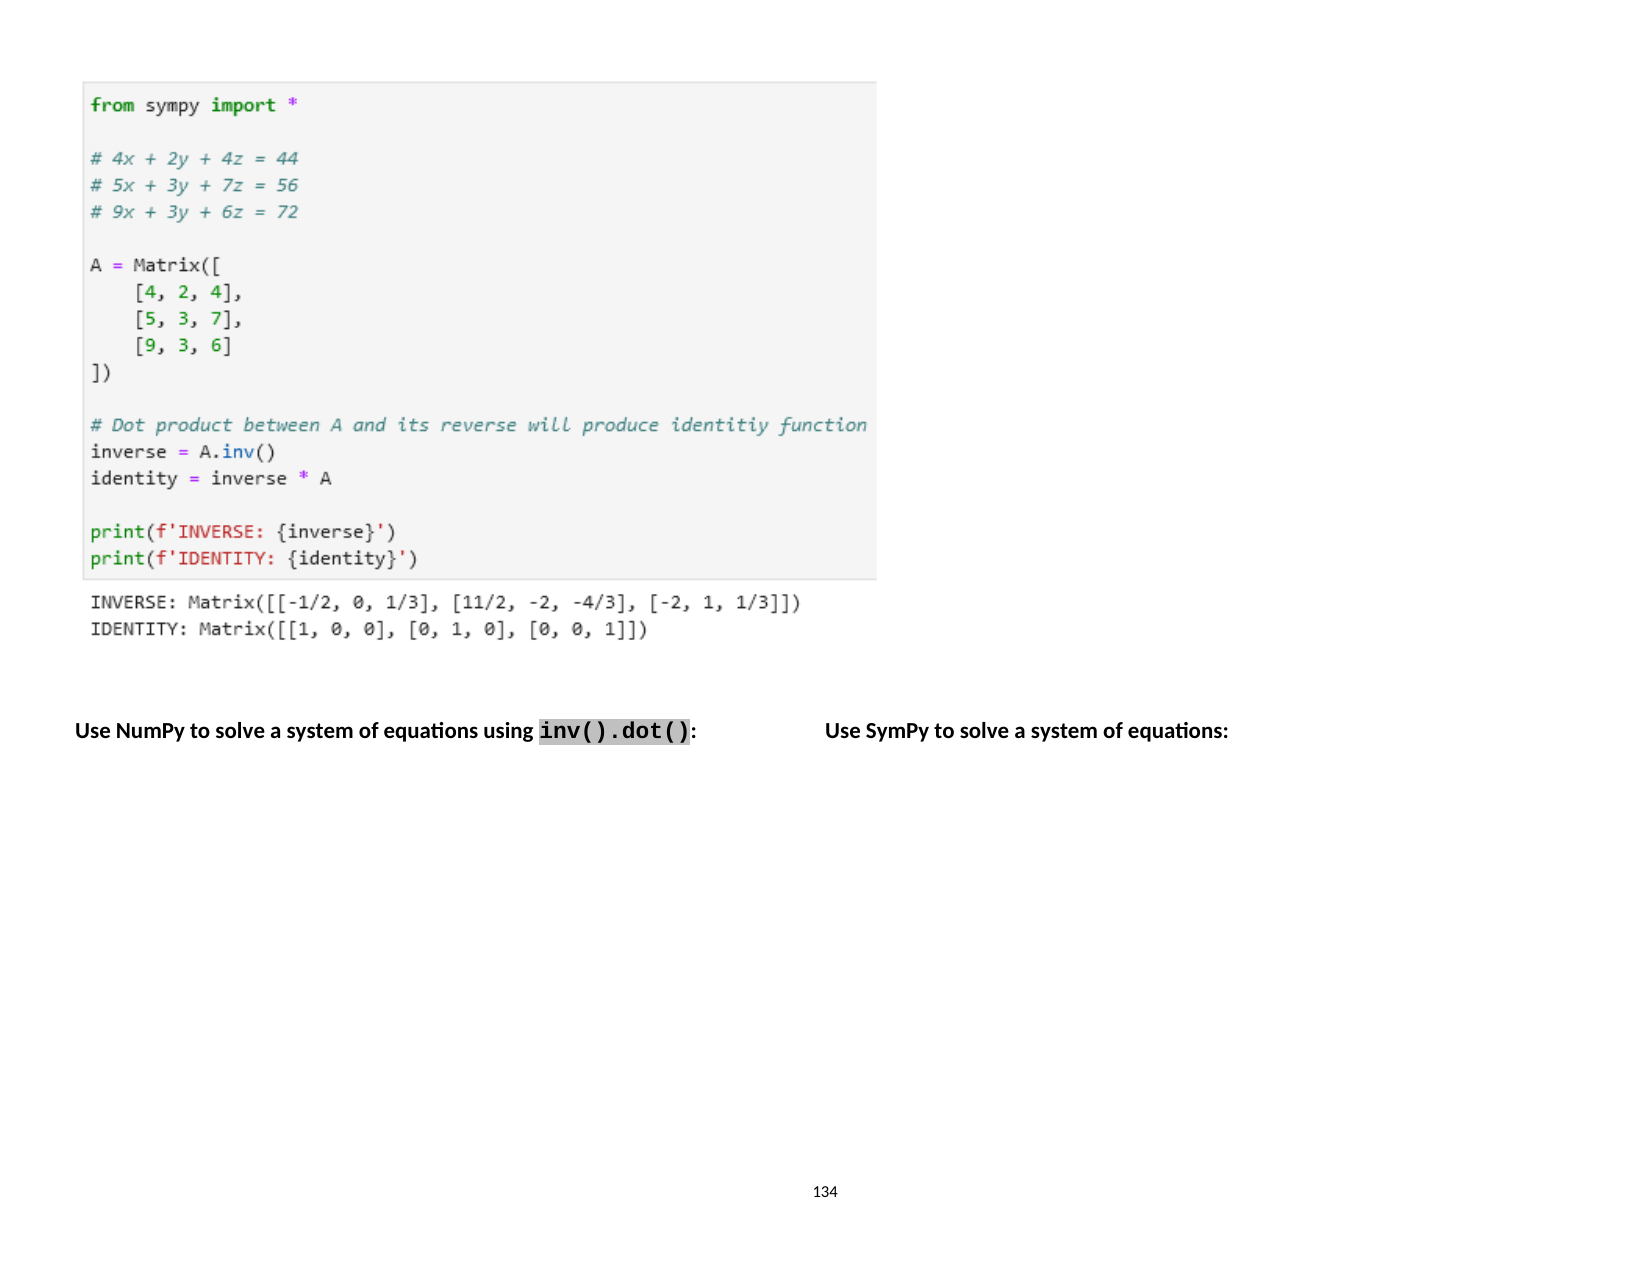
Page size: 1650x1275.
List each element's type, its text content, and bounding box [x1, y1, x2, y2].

text Use NumPy to solve a system of equations using inv().dot(): Use SymPy to solve a system of equations: [75, 716, 1575, 745]
picture [75, 75, 877, 650]
